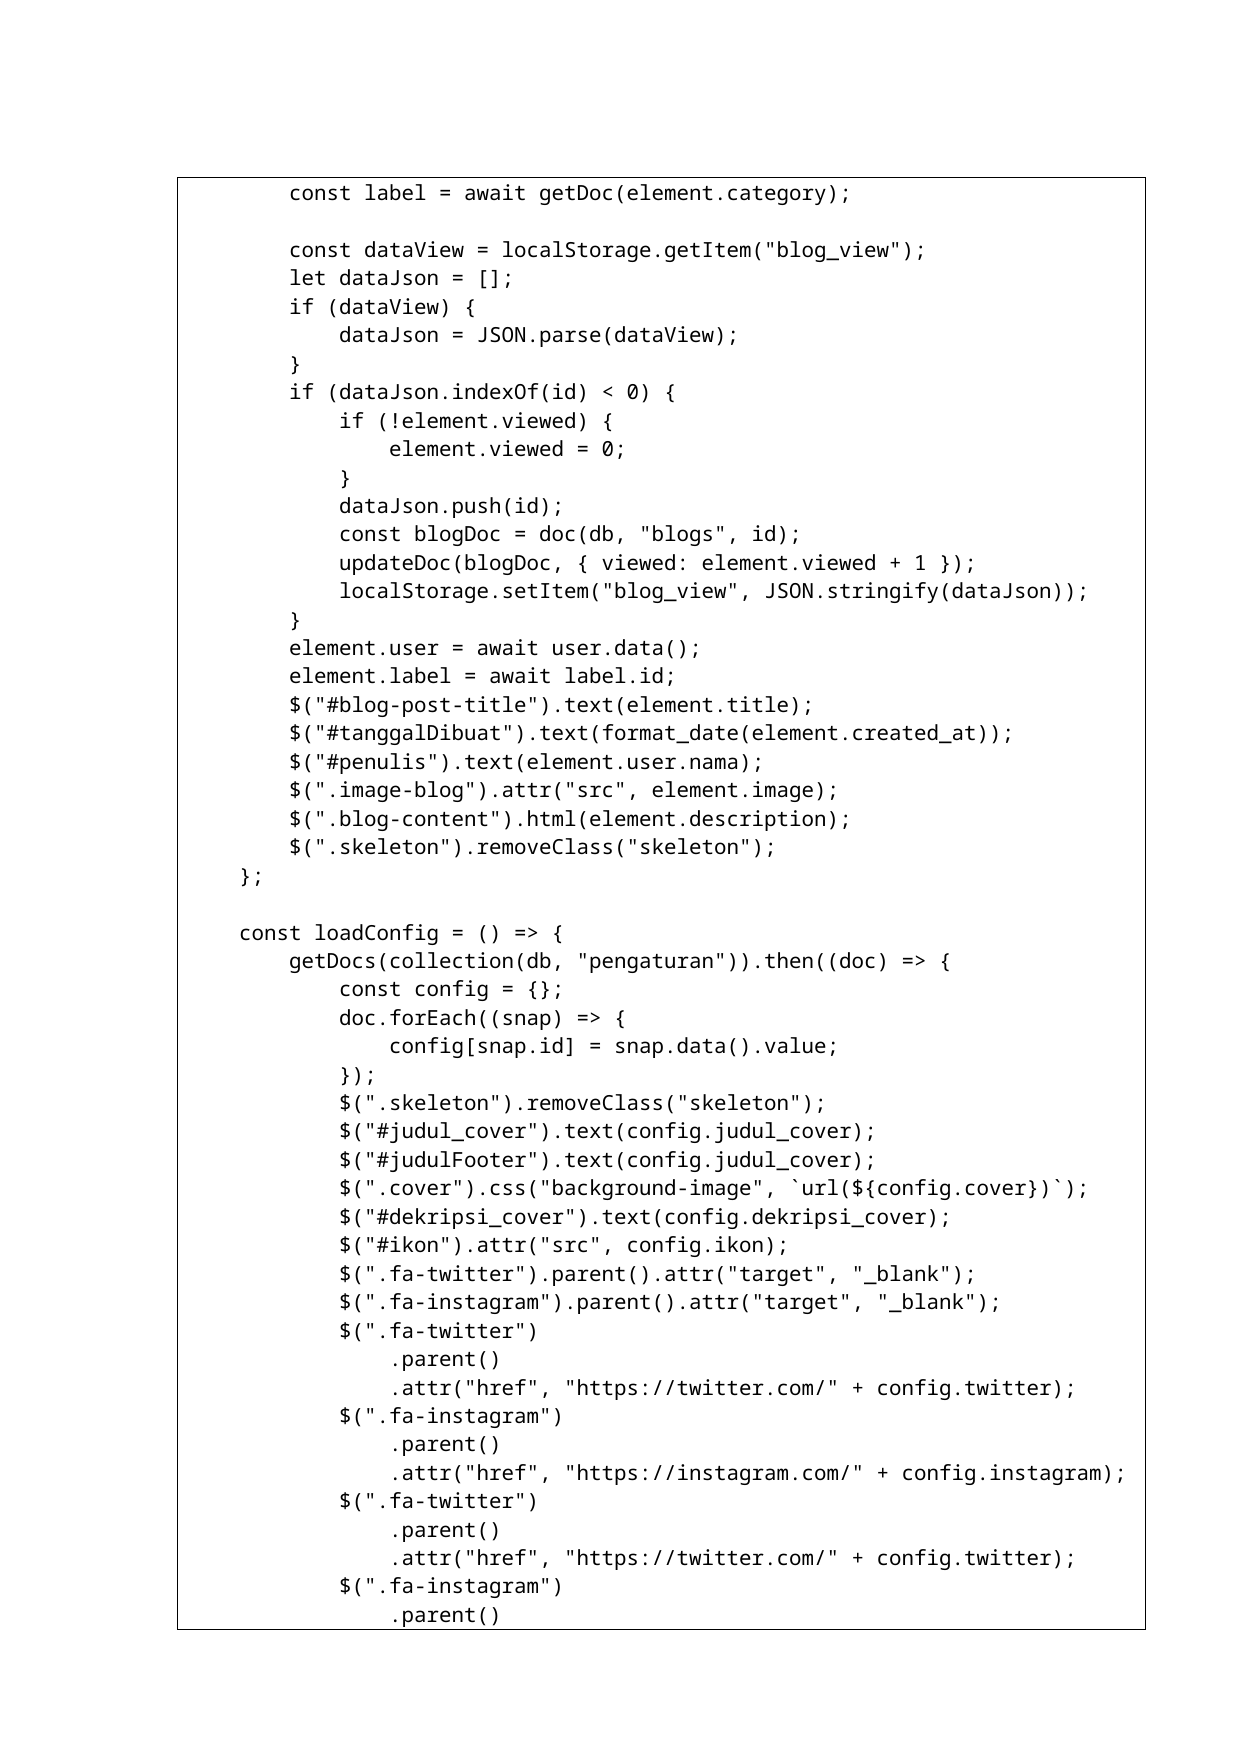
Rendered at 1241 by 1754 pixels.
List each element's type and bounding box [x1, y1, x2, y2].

table_cell [178, 178, 1145, 1628]
